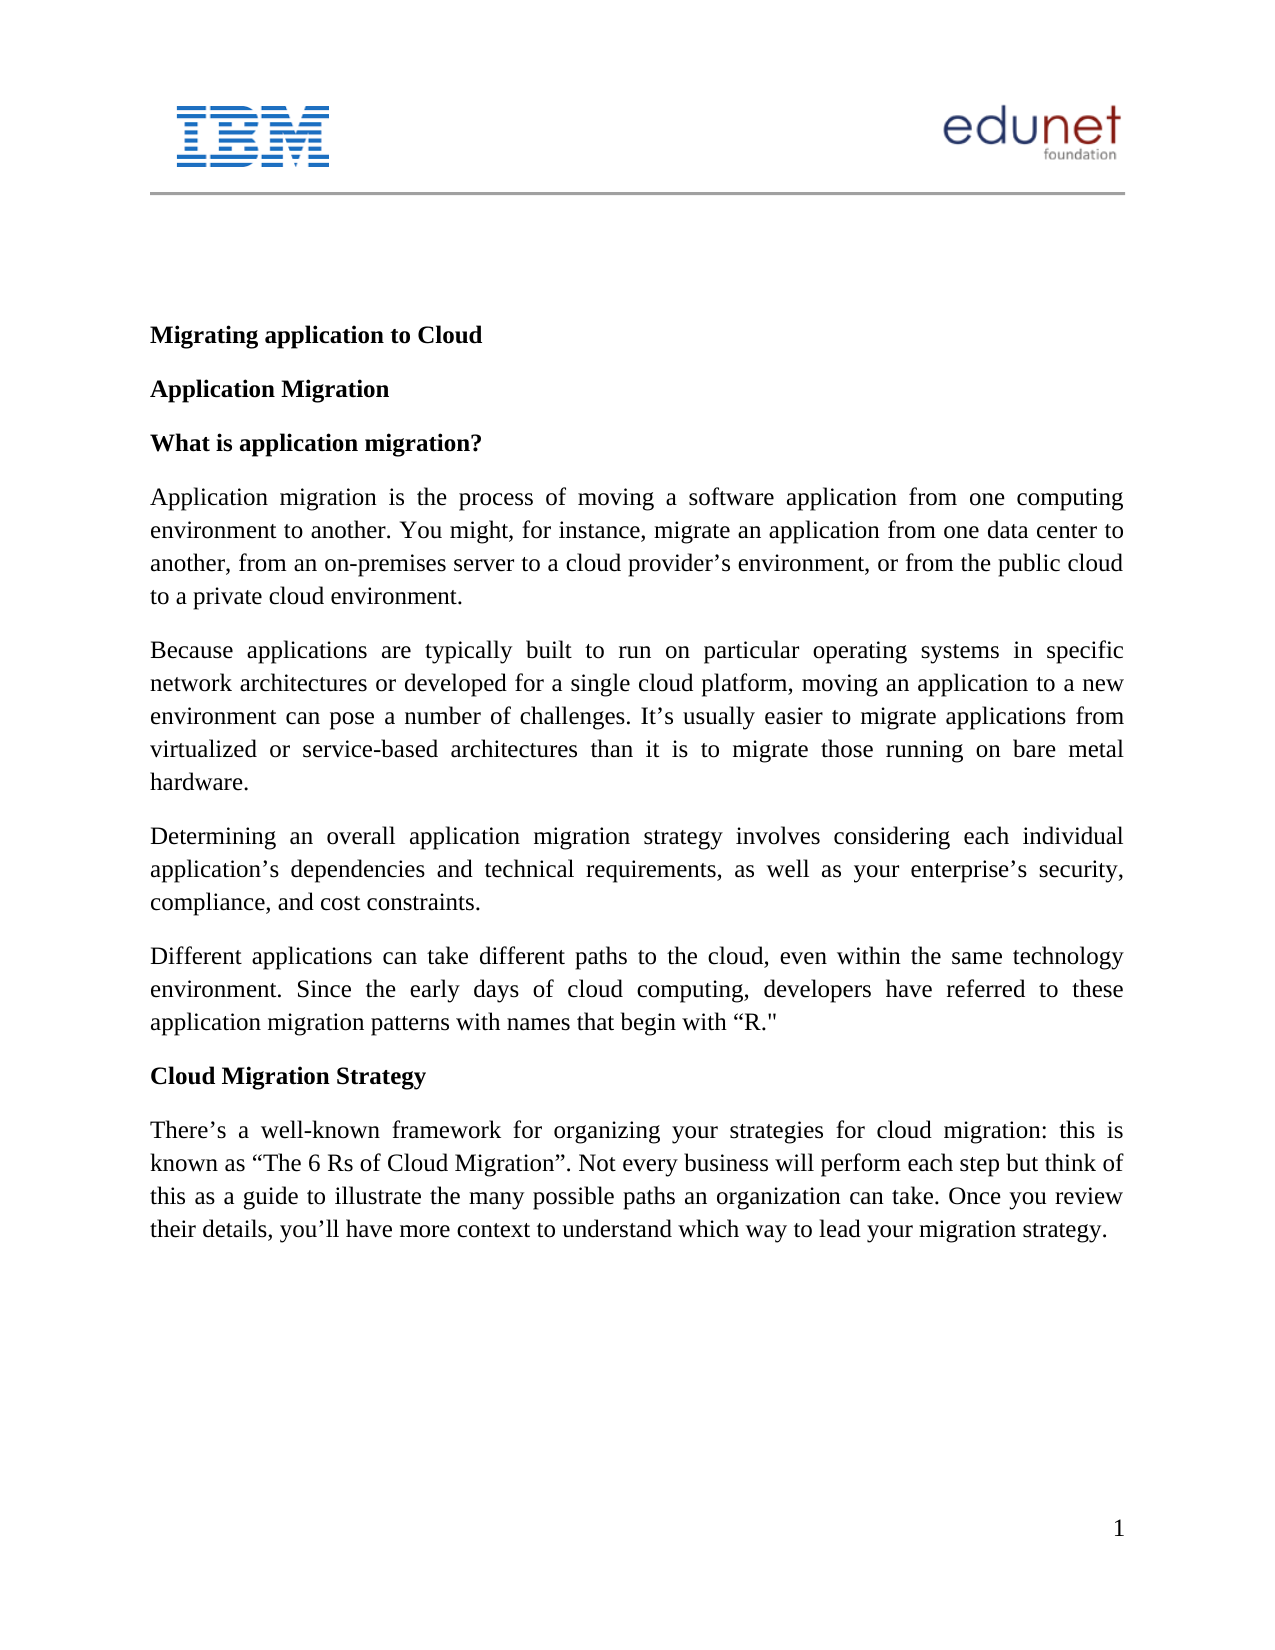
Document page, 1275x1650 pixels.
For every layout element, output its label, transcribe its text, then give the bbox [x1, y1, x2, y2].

text Because applications are typically built to run on particular operating systems in specific network architectures or developed for a single cloud platform, moving an application to a new environment can pose a number of challenges. It’s usually easier to migrate applications from virtualized or service-based architectures than it is to migrate those running on bare metal hardware. [150, 635, 1125, 796]
text There’s a well-known framework for organizing your strategies for cloud migration: this is known as “The 6 Rs of Cloud Migration”. Not every business will perform each step but think of this as a guide to illustrate the many possible paths an organization can take. Once you review their details, you’ll have more context to understand which way to lead your migration strategy. [150, 1115, 1125, 1242]
text Different applications can take different paths to the cloud, even within the same technology environment. Since the early days of cloud computing, developers have referred to these application migration patterns with names that begin with “R." [150, 941, 1125, 1036]
text Application migration is the process of moving a software application from one computing environment to another. You might, for instance, migrate an application from one data center to another, from an on-premises server to a cloud provider’s environment, or from the public cloud to a private cloud environment. [150, 482, 1125, 610]
picture [176, 106, 329, 167]
text What is application migration? [150, 428, 1125, 457]
subtitle Migrating application to Cloud [150, 321, 1125, 349]
picture [941, 95, 1125, 167]
subtitle Application Migration [150, 374, 1125, 403]
text Determining an overall application migration strategy involves considering each individual application’s dependencies and technical requirements, as well as your enterprise’s security, compliance, and cost constraints. [150, 821, 1125, 916]
subtitle Cloud Migration Strategy [150, 1061, 1125, 1089]
